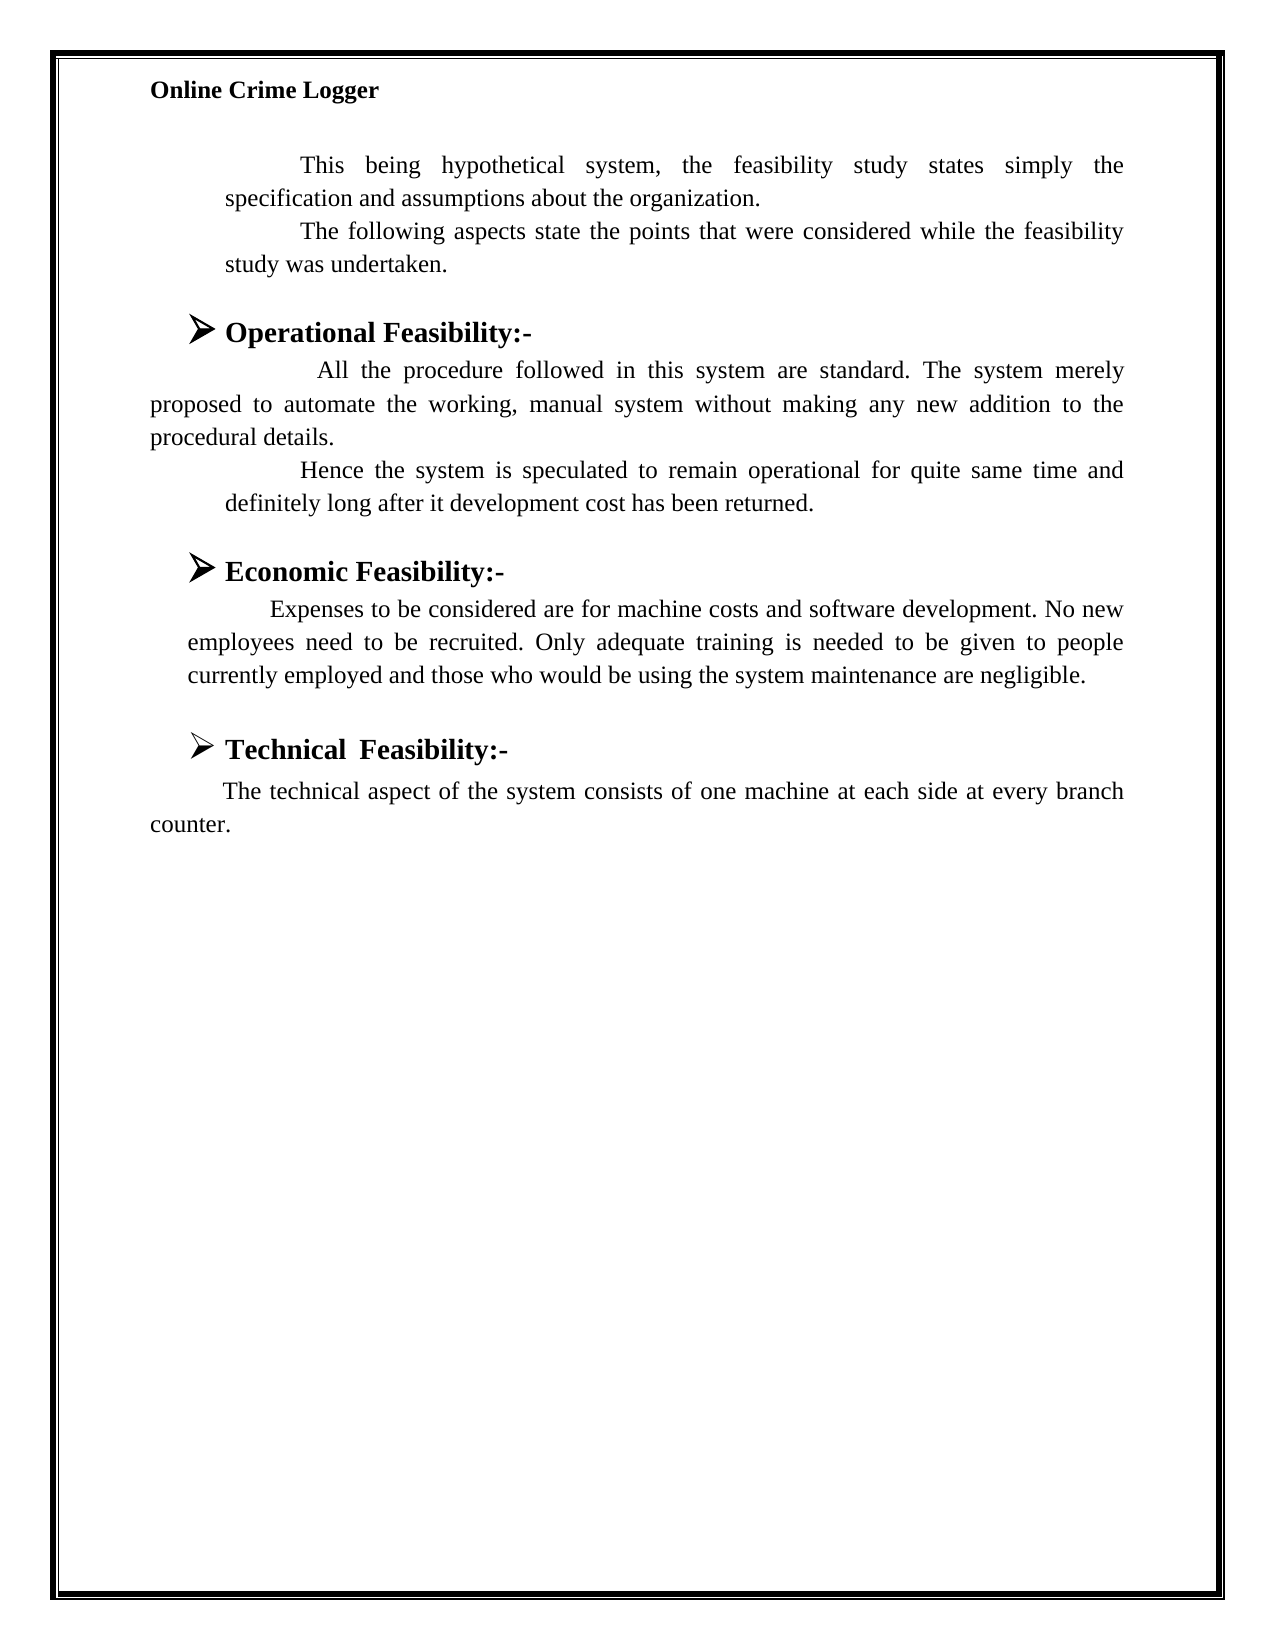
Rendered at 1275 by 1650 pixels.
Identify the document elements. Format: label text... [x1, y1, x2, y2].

text The following aspects state the points that were considered while the feasibility study was undertaken. [225, 216, 1125, 278]
list Operational Feasibility:- [187, 315, 1125, 350]
text The technical aspect of the system consists of one machine at each side at every branch counter. [150, 776, 1125, 837]
text Hence the system is speculated to remain operational for quite same time and definitely long after it development cost has been returned. [225, 455, 1125, 516]
text This being hypothetical system, the feasibility study states simply the specification and assumptions about the organization. [225, 150, 1125, 212]
list Economic Feasibility:- [187, 554, 1125, 589]
text All the procedure followed in this system are standard. The system merely proposed to automate the working, manual system without making any new addition to the procedural details. [150, 356, 1125, 450]
list Technical Feasibility:- [187, 732, 1125, 767]
text Expenses to be considered are for machine costs and software development. No new employees need to be recruited. Only adequate training is needed to be given to people currently employed and those who would be using the system maintenance are negligible. [187, 594, 1125, 689]
